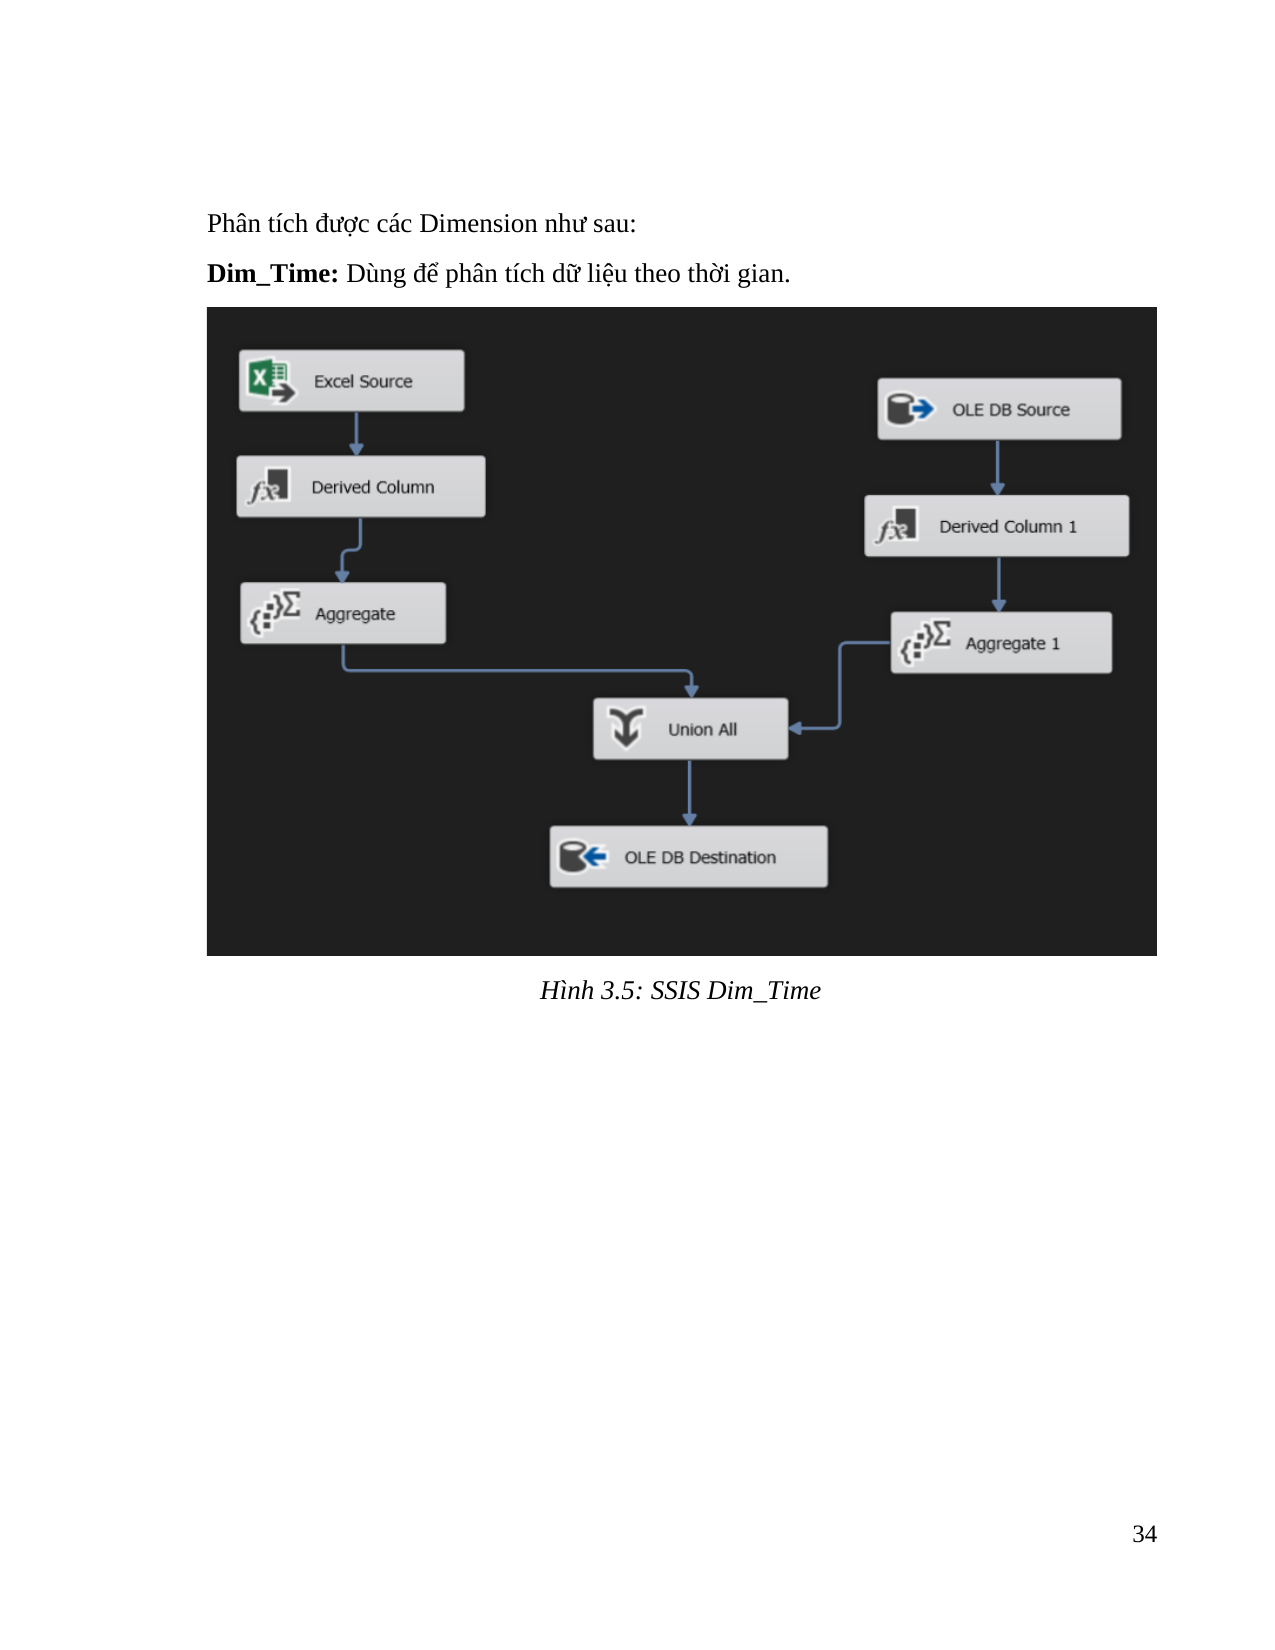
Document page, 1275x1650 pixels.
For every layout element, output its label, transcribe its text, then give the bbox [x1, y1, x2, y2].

picture [206, 307, 1157, 956]
subtitle Hình 3.5: SSIS Dim_Time [207, 974, 1157, 1006]
text Phân tích được các Dimension như sau: [207, 207, 1157, 238]
text Dim_Time: Dùng để phân tích dữ liệu theo thời gian. [207, 257, 1157, 288]
